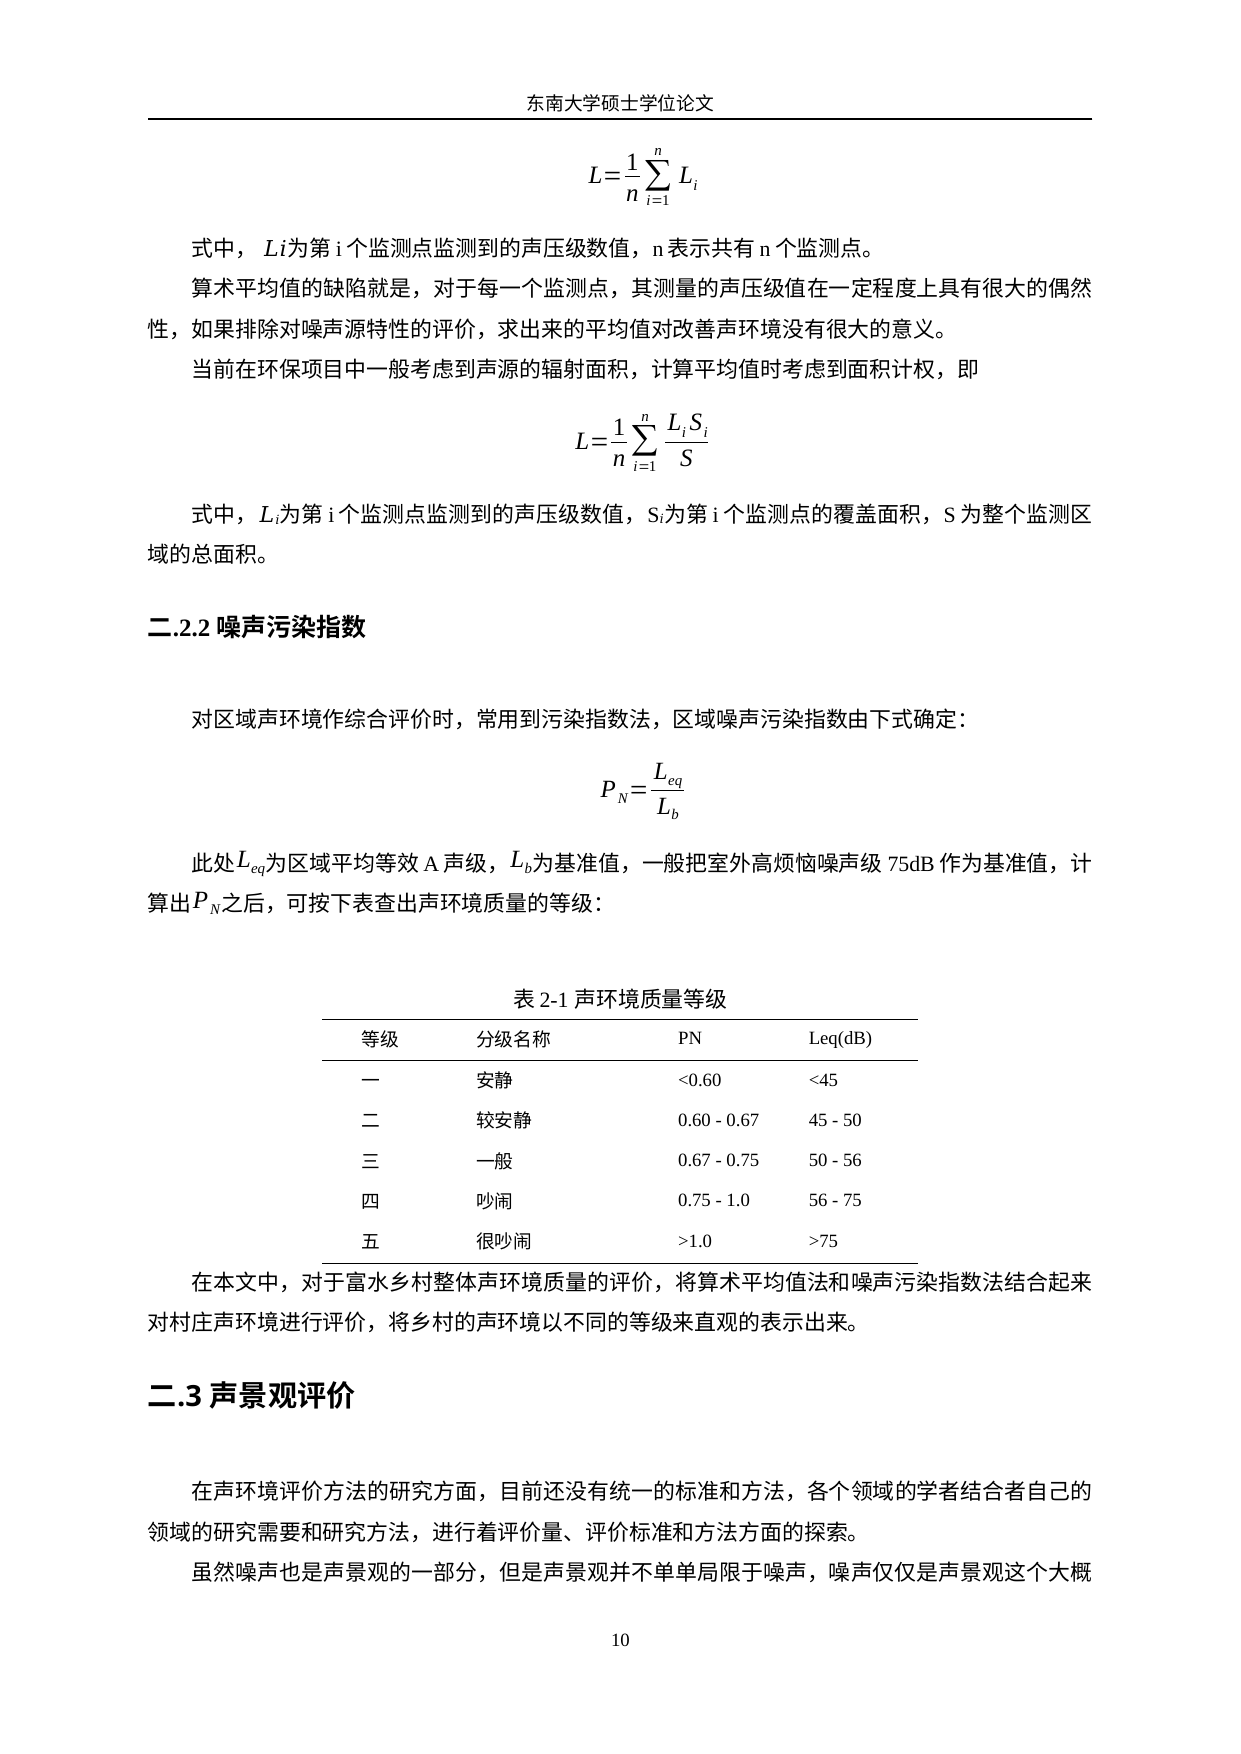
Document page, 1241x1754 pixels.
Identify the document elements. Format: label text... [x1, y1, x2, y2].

table_cell 45 - 50 [769, 1102, 918, 1142]
text 在本文中，对于富水乡村整体声环境质量的评价，将算术平均值法和噪声污染指数法结合起来对村庄声环境进行评价，将乡村的声环境以不同的等级来直观的表示出来。 [148, 1264, 1092, 1337]
table_cell 二 [322, 1102, 437, 1142]
table_cell >75 [769, 1223, 918, 1263]
text 此处为区域平均等效A声级，为基准值，一般把室外高烦恼噪声级75dB作为基准值，计算出之后，可按下表查出声环境质量的等级： [148, 845, 1092, 918]
table_cell 四 [322, 1183, 437, 1223]
text 式中，𝐿𝑖为第i个监测点监测到的声压级数值，S𝑖为第i个监测点的覆盖面积，S为整个监测区域的总面积。 [148, 496, 1092, 569]
table_header 等级 [322, 1020, 437, 1060]
table_cell 一 [322, 1061, 437, 1102]
table_cell >1.0 [639, 1223, 769, 1263]
table_cell <0.60 [639, 1061, 769, 1102]
text 表2-1 声环境质量等级 [148, 981, 1092, 1014]
table_header PN [639, 1020, 769, 1060]
table_cell 0.67 - 0.75 [639, 1142, 769, 1182]
table_cell 0.75 - 1.0 [639, 1183, 769, 1223]
text 噪声污染指数 [148, 593, 1092, 658]
table_cell 50 - 56 [769, 1142, 918, 1182]
table_cell <45 [769, 1061, 918, 1102]
text 在声环境评价方法的研究方面，目前还没有统一的标准和方法，各个领域的学者结合者自己的领域的研究需要和研究方法，进行着评价量、评价标准和方法方面的探索。 [148, 1473, 1092, 1547]
text 当前在环保项目中一般考虑到声源的辐射面积，计算平均值时考虑到面积计权，即 [148, 352, 1092, 384]
table_header Leq(dB) [769, 1020, 918, 1060]
table_cell 很吵闹 [437, 1223, 639, 1263]
table_cell 较安静 [437, 1102, 639, 1142]
table_cell 五 [322, 1223, 437, 1263]
table_cell 吵闹 [437, 1183, 639, 1223]
text 式中， 𝐿𝑖为第i个监测点监测到的声压级数值，n表示共有n个监测点。 [148, 231, 1092, 263]
table_cell 三 [322, 1142, 437, 1182]
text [148, 1554, 1092, 1587]
table_cell 56 - 75 [769, 1183, 918, 1223]
table_cell 0.60 - 0.67 [639, 1102, 769, 1142]
table_header 分级名称 [437, 1020, 639, 1060]
table_cell 一般 [437, 1142, 639, 1182]
text 对区域声环境作综合评价时，常用到污染指数法，区域噪声污染指数由下式确定： [148, 701, 1092, 734]
table_cell 安静 [437, 1061, 639, 1102]
text 声景观评价 [148, 1361, 1092, 1426]
text 算术平均值的缺陷就是，对于每一个监测点，其测量的声压级值在一定程度上具有很大的偶然性，如果排除对噪声源特性的评价，求出来的平均值对改善声环境没有很大的意义。 [148, 271, 1092, 344]
